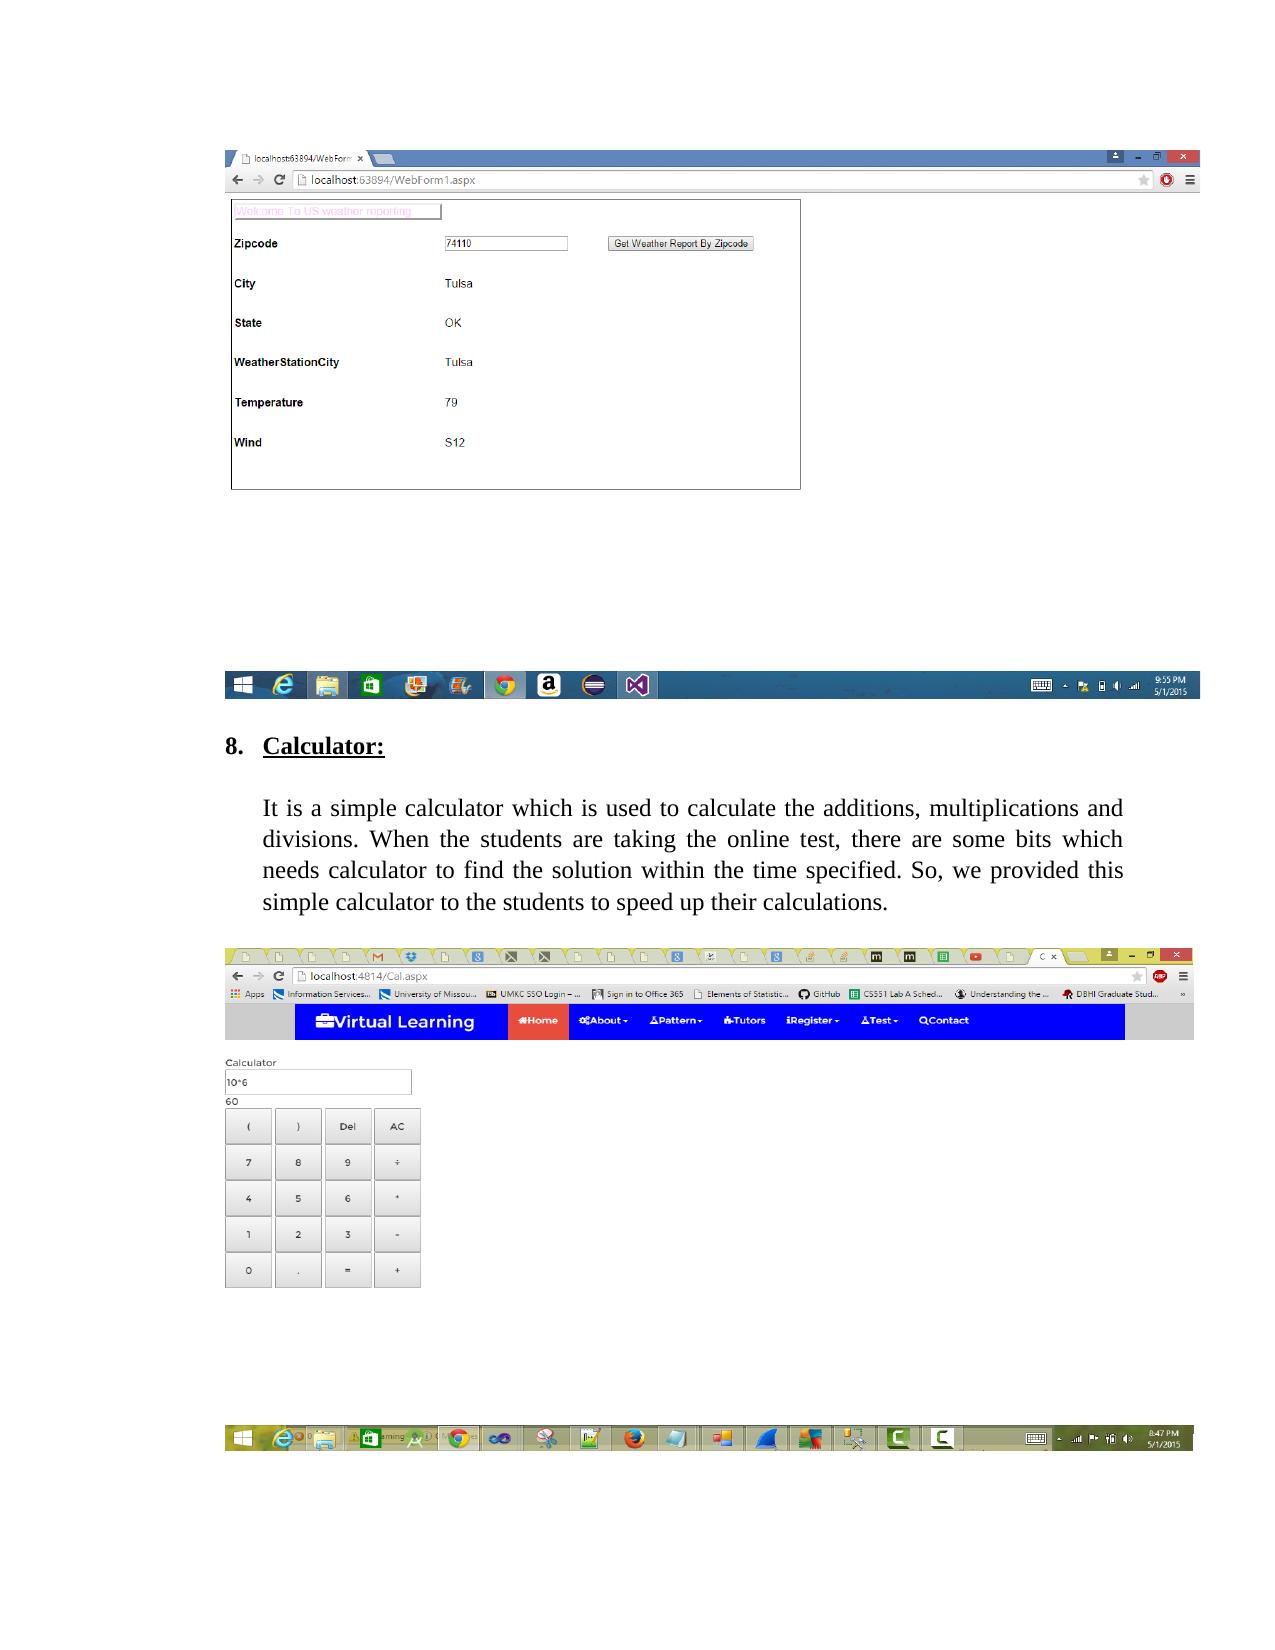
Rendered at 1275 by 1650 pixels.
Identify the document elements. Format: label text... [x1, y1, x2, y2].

picture [225, 150, 1200, 699]
picture [225, 948, 1194, 1451]
list Calculator: [225, 731, 1125, 760]
list It is a simple calculator which is used to calculate the additions, multiplications and divisions. When the students are taking the online test, there are some bits which needs calculator to find the solution within the time specified. So, we provided this simple calculator to the students to speed up their calculations. [262, 793, 1125, 915]
